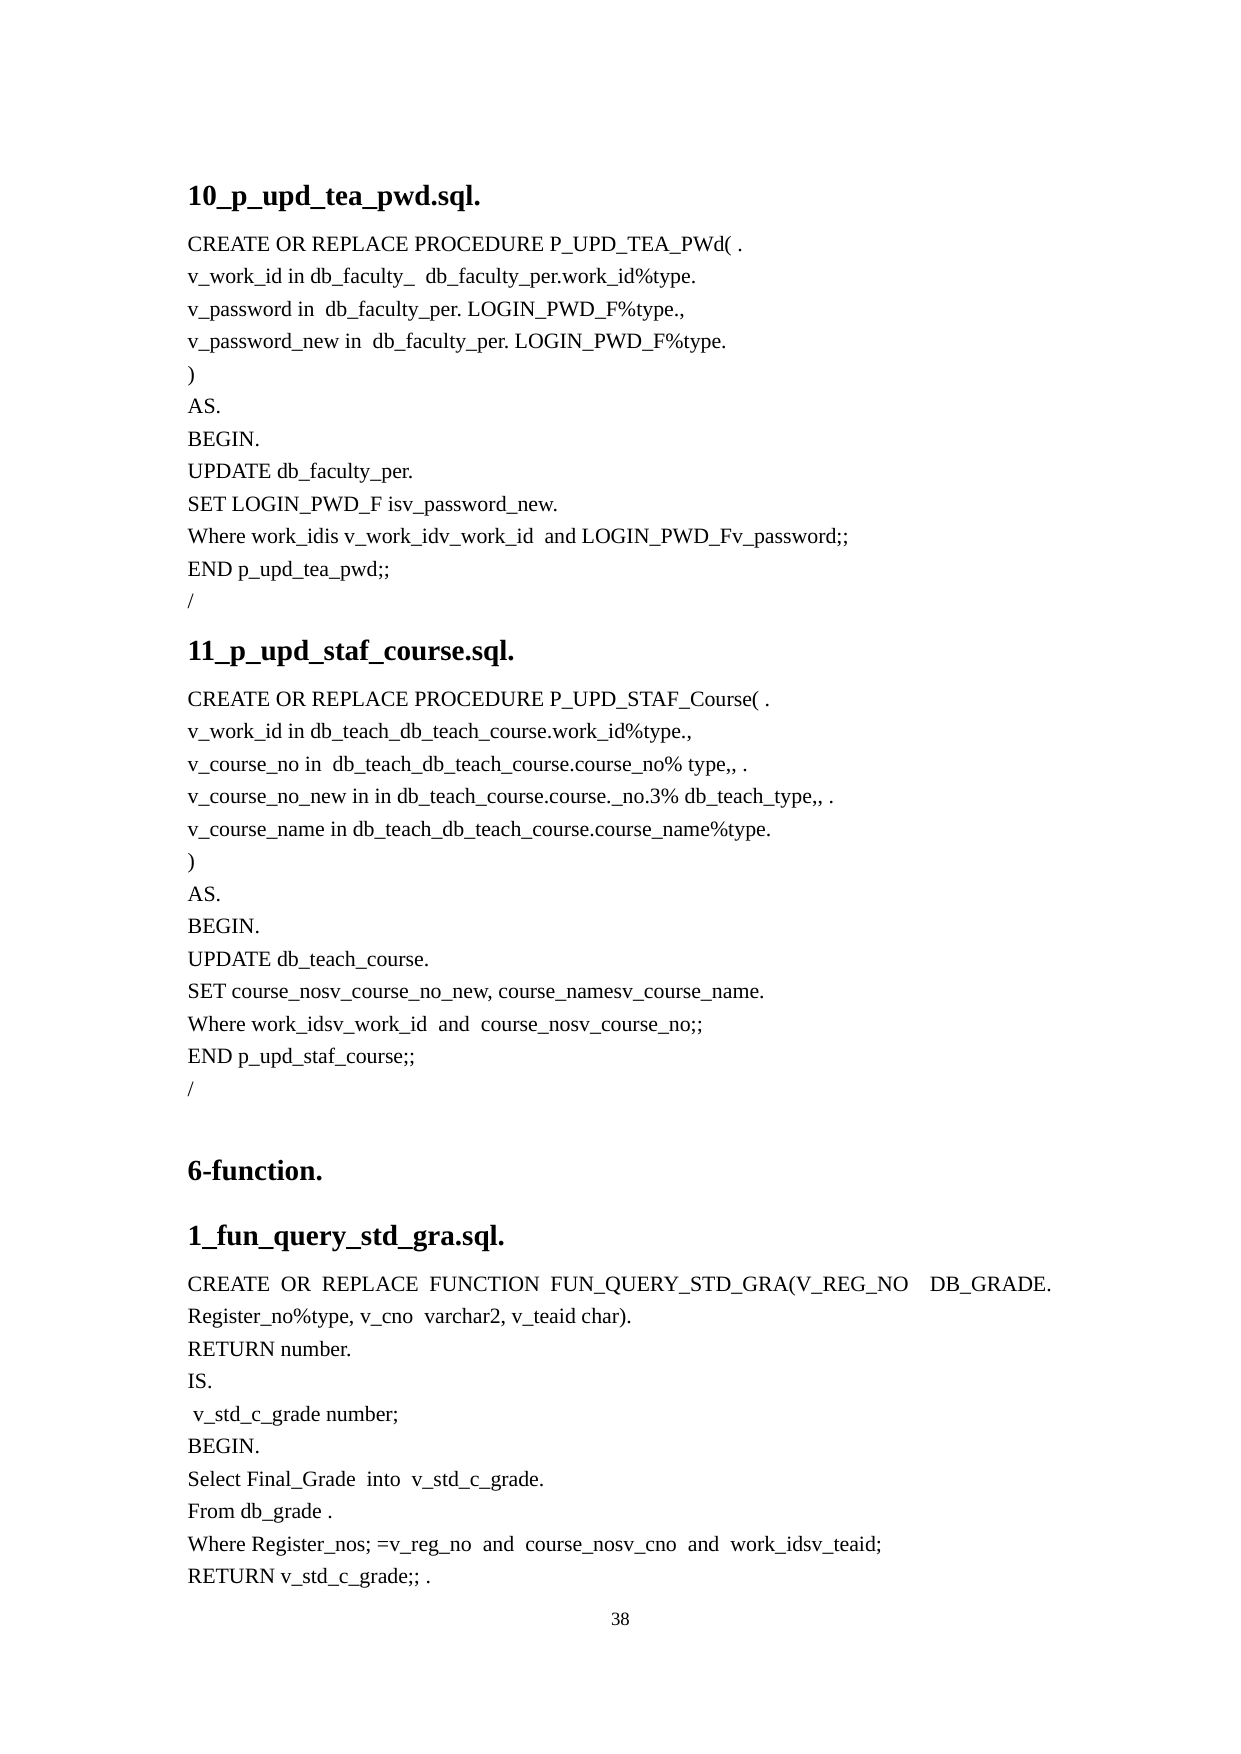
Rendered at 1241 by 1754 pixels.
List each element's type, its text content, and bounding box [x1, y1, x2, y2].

text v_std_c_grade number; [187, 1397, 1053, 1429]
text v_password in db_faculty_per. LOGIN_PWD_F%type., [187, 292, 1053, 324]
text From db_grade . [187, 1494, 1053, 1527]
text CREATE OR REPLACE PROCEDURE P_UPD_TEA_PWd( . [187, 227, 1053, 259]
text v_password_new in db_faculty_per. LOGIN_PWD_F%type. [187, 324, 1053, 357]
text CREATE OR REPLACE PROCEDURE P_UPD_STAF_Course( . [187, 682, 1053, 714]
text ) [187, 357, 1053, 389]
text / [187, 1072, 1053, 1104]
text END p_upd_staf_course;; [187, 1039, 1053, 1072]
text CREATE OR REPLACE FUNCTION FUN_QUERY_STD_GRA(V_REG_NO DB_GRADE. Register_no%type, v_cno varchar2, v_teaid char). [187, 1267, 1053, 1332]
text Where work_idis v_work_idv_work_id and LOGIN_PWD_Fv_password;; [187, 519, 1053, 552]
text AS. [187, 877, 1053, 909]
text RETURN number. [187, 1332, 1053, 1364]
text BEGIN. [187, 422, 1053, 454]
text IS. [187, 1364, 1053, 1397]
text Where Register_nos; =v_reg_no and course_nosv_cno and work_idsv_teaid; [187, 1527, 1053, 1559]
text v_course_no_new in in db_teach_course.course._no.3% db_teach_type,, . [187, 779, 1053, 812]
text END p_upd_tea_pwd;; [187, 552, 1053, 584]
text RETURN v_std_c_grade;; . [187, 1559, 1053, 1592]
text v_work_id in db_faculty_ db_faculty_per.work_id%type. [187, 259, 1053, 292]
text SET LOGIN_PWD_F isv_password_new. [187, 487, 1053, 519]
text 11_p_upd_staf_course.sql. [187, 617, 1053, 682]
text 6-function. [187, 1137, 1053, 1202]
text 1_fun_query_std_gra.sql. [187, 1202, 1053, 1267]
text Where work_idsv_work_id and course_nosv_course_no;; [187, 1007, 1053, 1039]
text UPDATE db_faculty_per. [187, 454, 1053, 487]
text Select Final_Grade into v_std_c_grade. [187, 1462, 1053, 1494]
text v_course_name in db_teach_db_teach_course.course_name%type. [187, 812, 1053, 844]
text v_work_id in db_teach_db_teach_course.work_id%type., [187, 714, 1053, 747]
text SET course_nosv_course_no_new, course_namesv_course_name. [187, 974, 1053, 1007]
text ) [187, 844, 1053, 877]
text 10_p_upd_tea_pwd.sql. [187, 162, 1053, 227]
text UPDATE db_teach_course. [187, 942, 1053, 974]
text v_course_no in db_teach_db_teach_course.course_no% type,, . [187, 747, 1053, 779]
text BEGIN. [187, 909, 1053, 942]
text AS. [187, 389, 1053, 422]
text / [187, 584, 1053, 617]
text BEGIN. [187, 1429, 1053, 1462]
